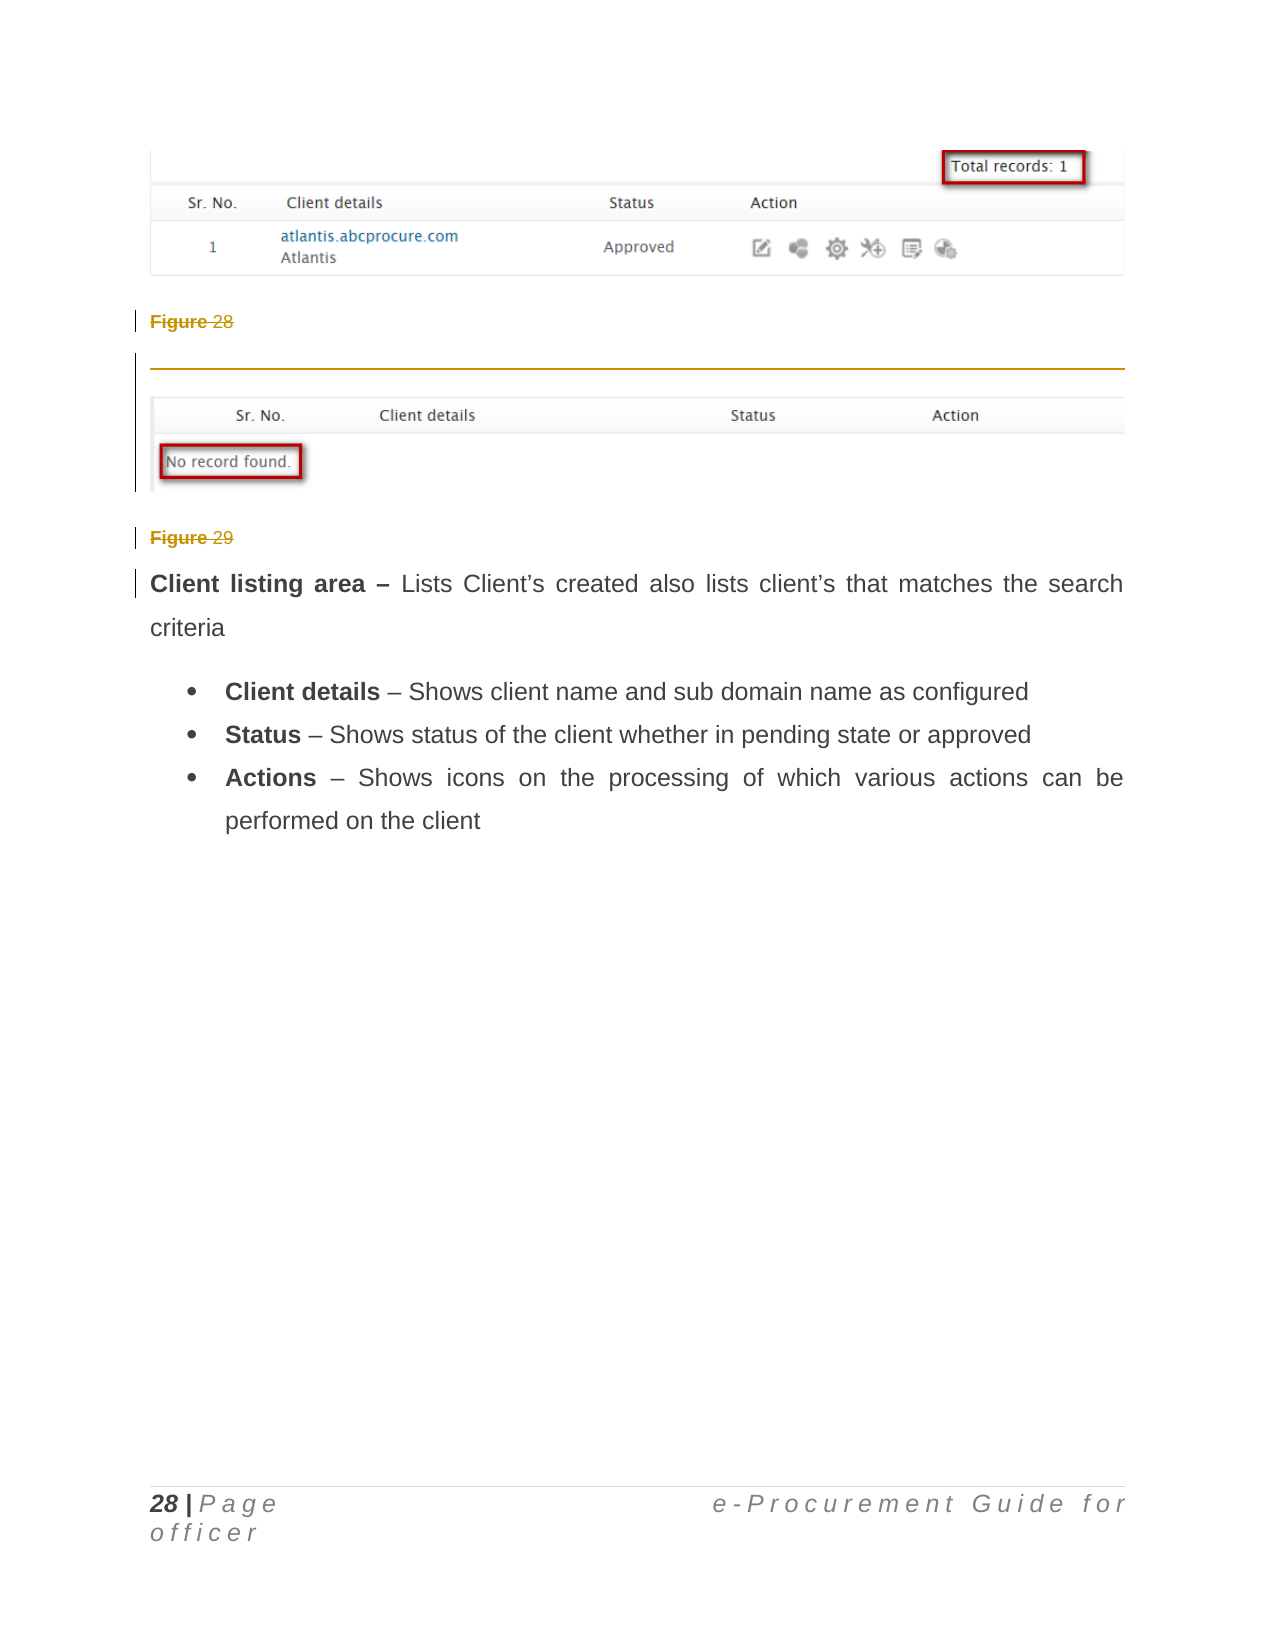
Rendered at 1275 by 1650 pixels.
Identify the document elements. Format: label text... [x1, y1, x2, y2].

list Status – Shows status of the client whether in pending state or approved [187, 720, 1125, 749]
text Client listing area – Lists Client’s created also lists client’s that matches the search criteria [150, 569, 1125, 641]
list Client details – Shows client name and sub domain name as configured [187, 677, 1125, 705]
picture [150, 396, 1125, 492]
list Actions – Shows icons on the processing of which various actions can be performed on the client [187, 763, 1125, 835]
picture [150, 150, 1125, 276]
